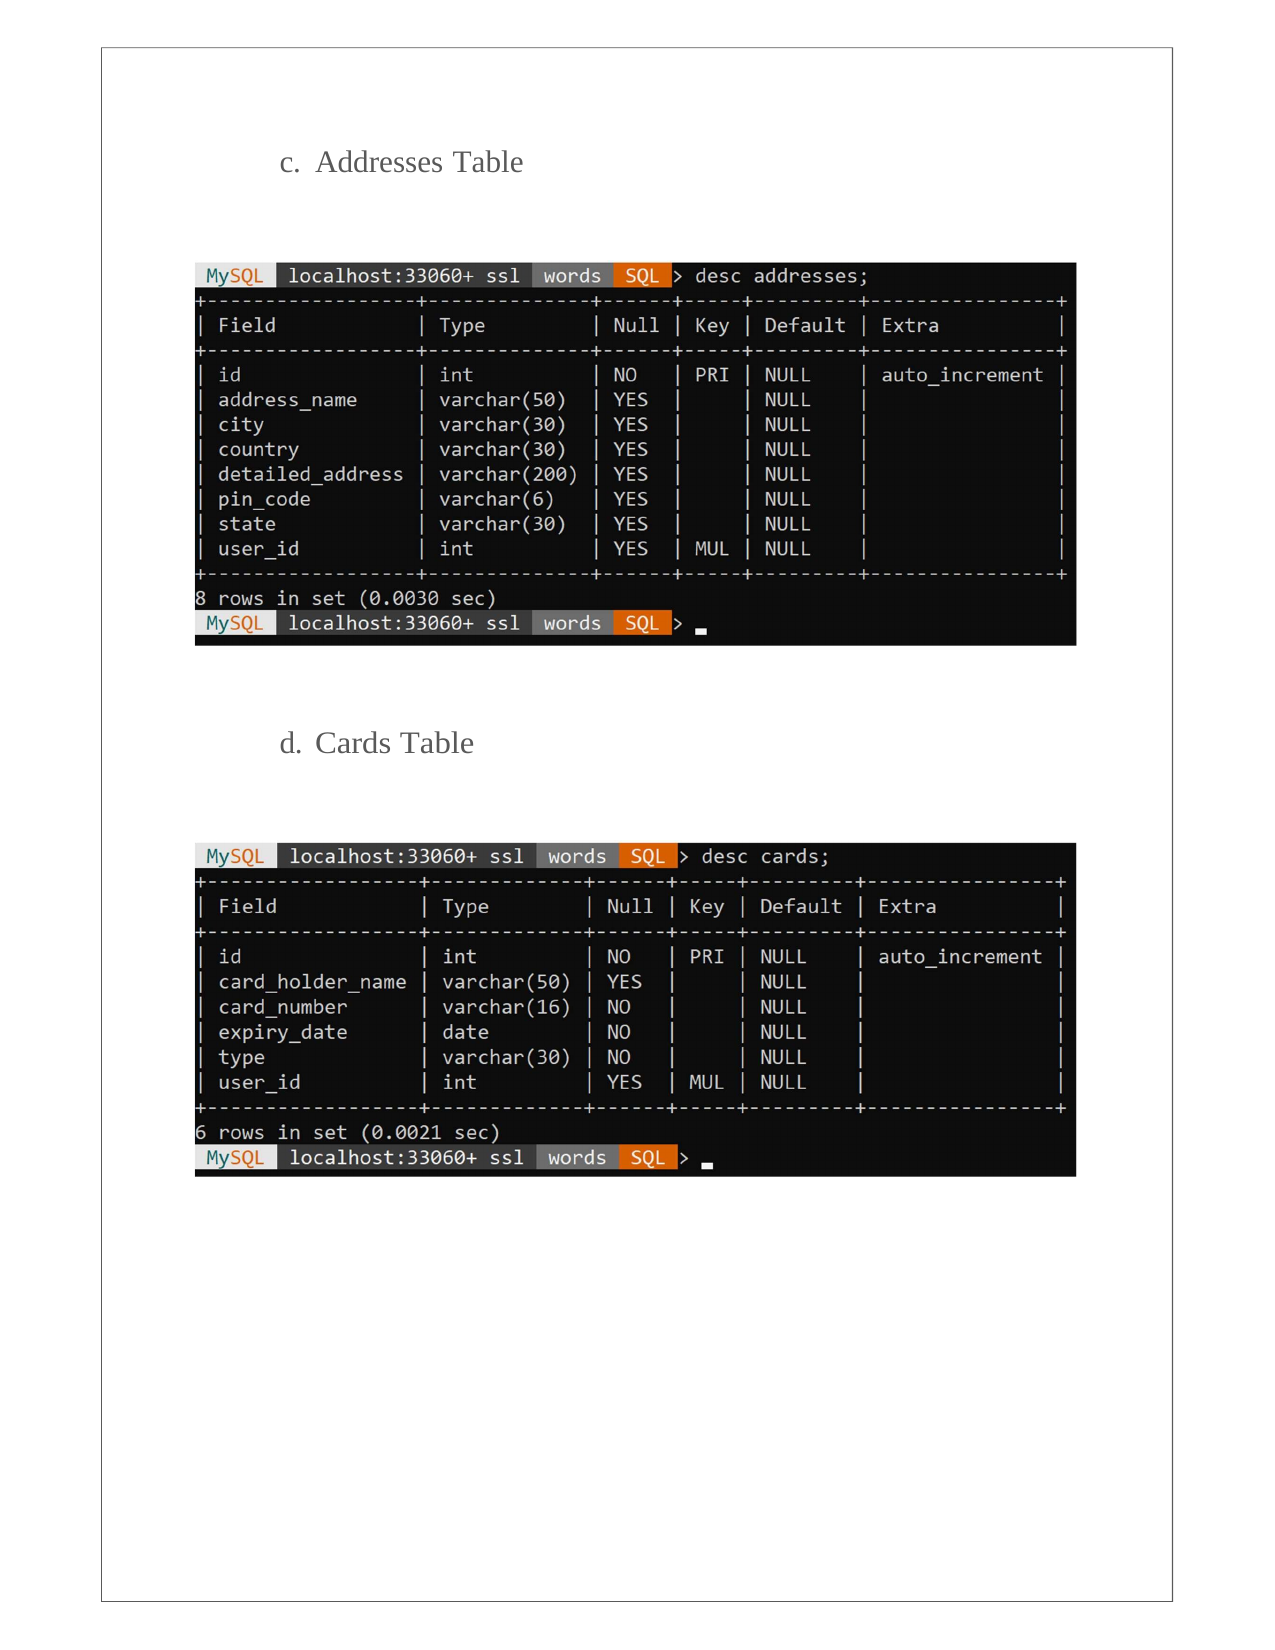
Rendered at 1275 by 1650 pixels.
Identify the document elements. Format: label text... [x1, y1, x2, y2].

picture [194, 840, 1077, 1177]
picture [194, 260, 1077, 646]
list Cards Table [279, 724, 1171, 760]
subtitle Addresses Table [279, 144, 1171, 180]
